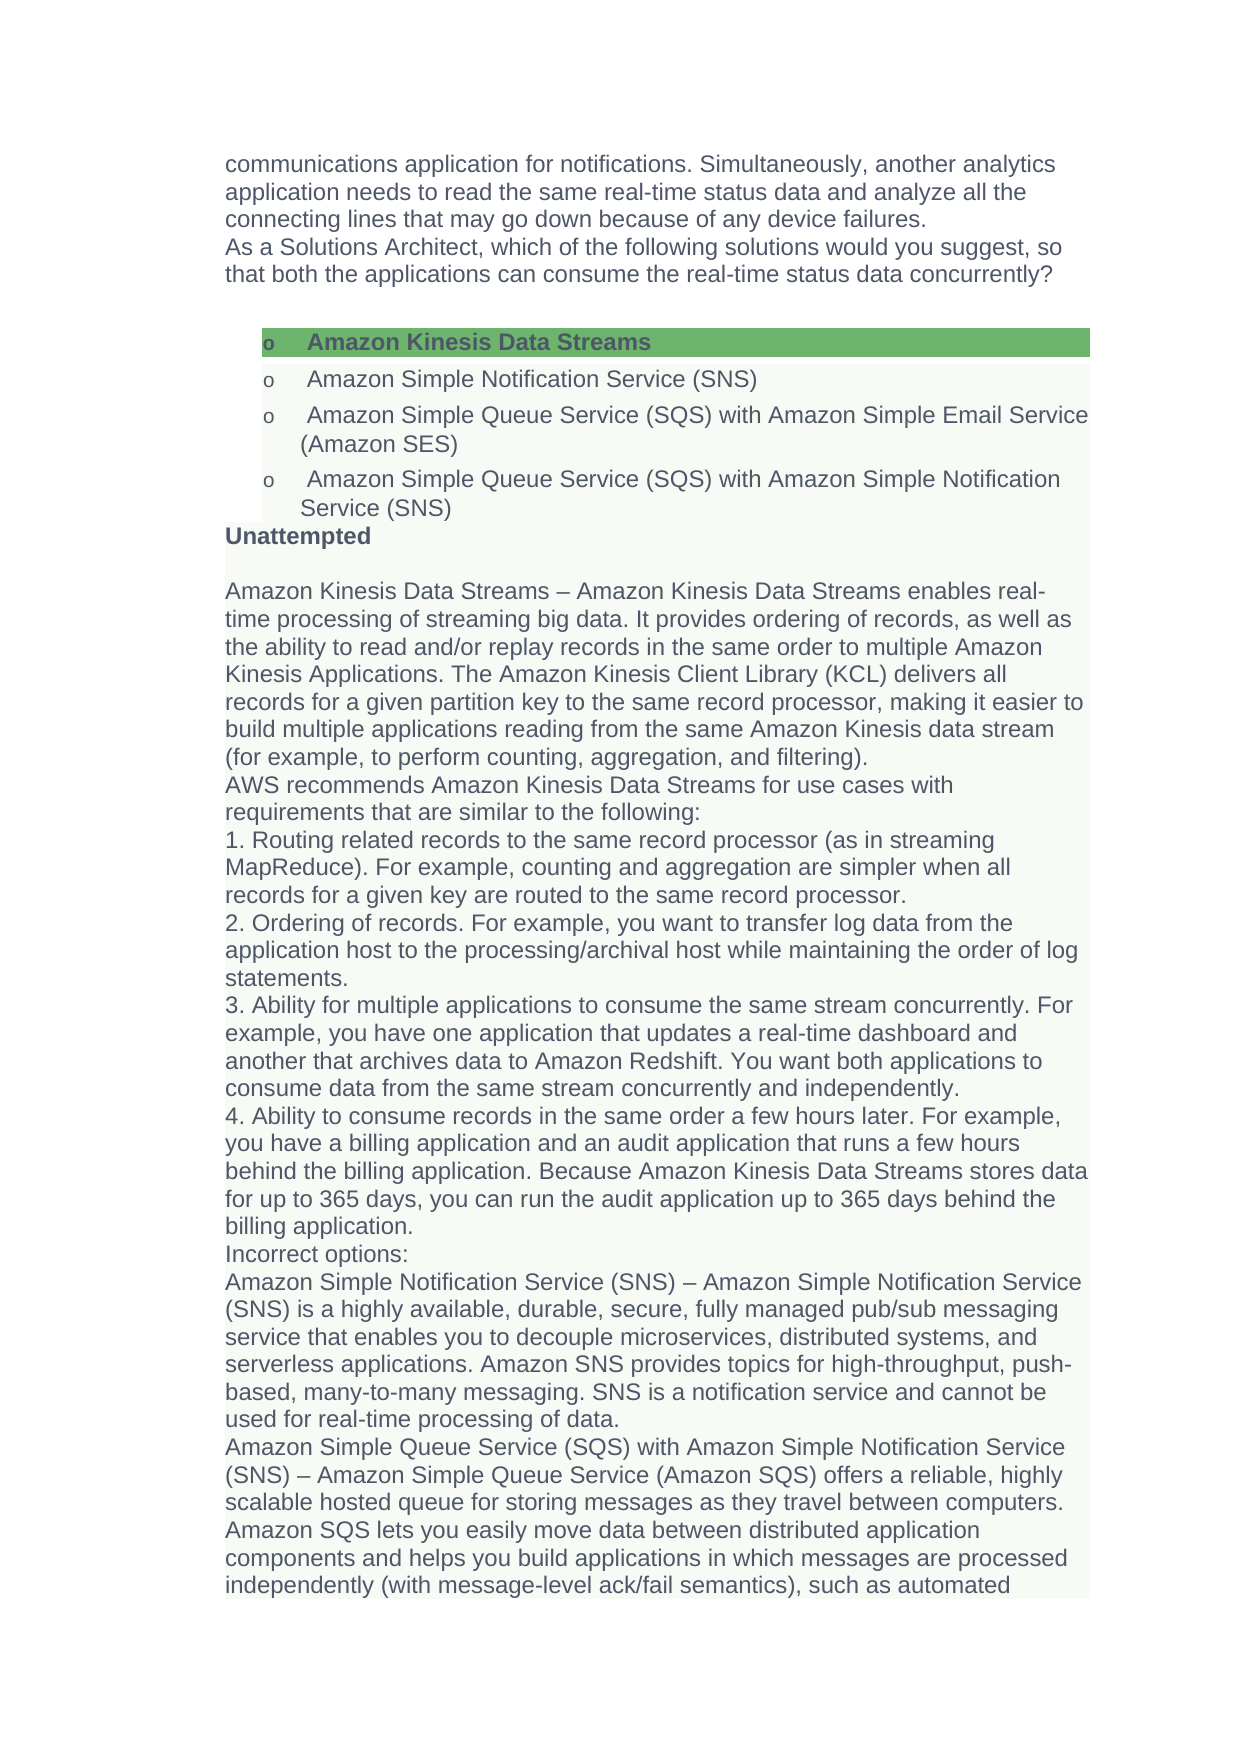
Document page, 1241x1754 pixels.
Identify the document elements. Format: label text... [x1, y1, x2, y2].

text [225, 150, 1090, 288]
list Amazon Kinesis Data Streams [262, 328, 1090, 357]
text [225, 577, 1090, 1599]
list Amazon Simple Queue Service (SQS) with Amazon Simple Notification Service (SNS) [262, 465, 1090, 522]
text Unattempted [225, 522, 1090, 577]
list Amazon Simple Queue Service (SQS) with Amazon Simple Email Service (Amazon SES) [262, 401, 1090, 457]
list Amazon Simple Notification Service (SNS) [262, 364, 1090, 393]
